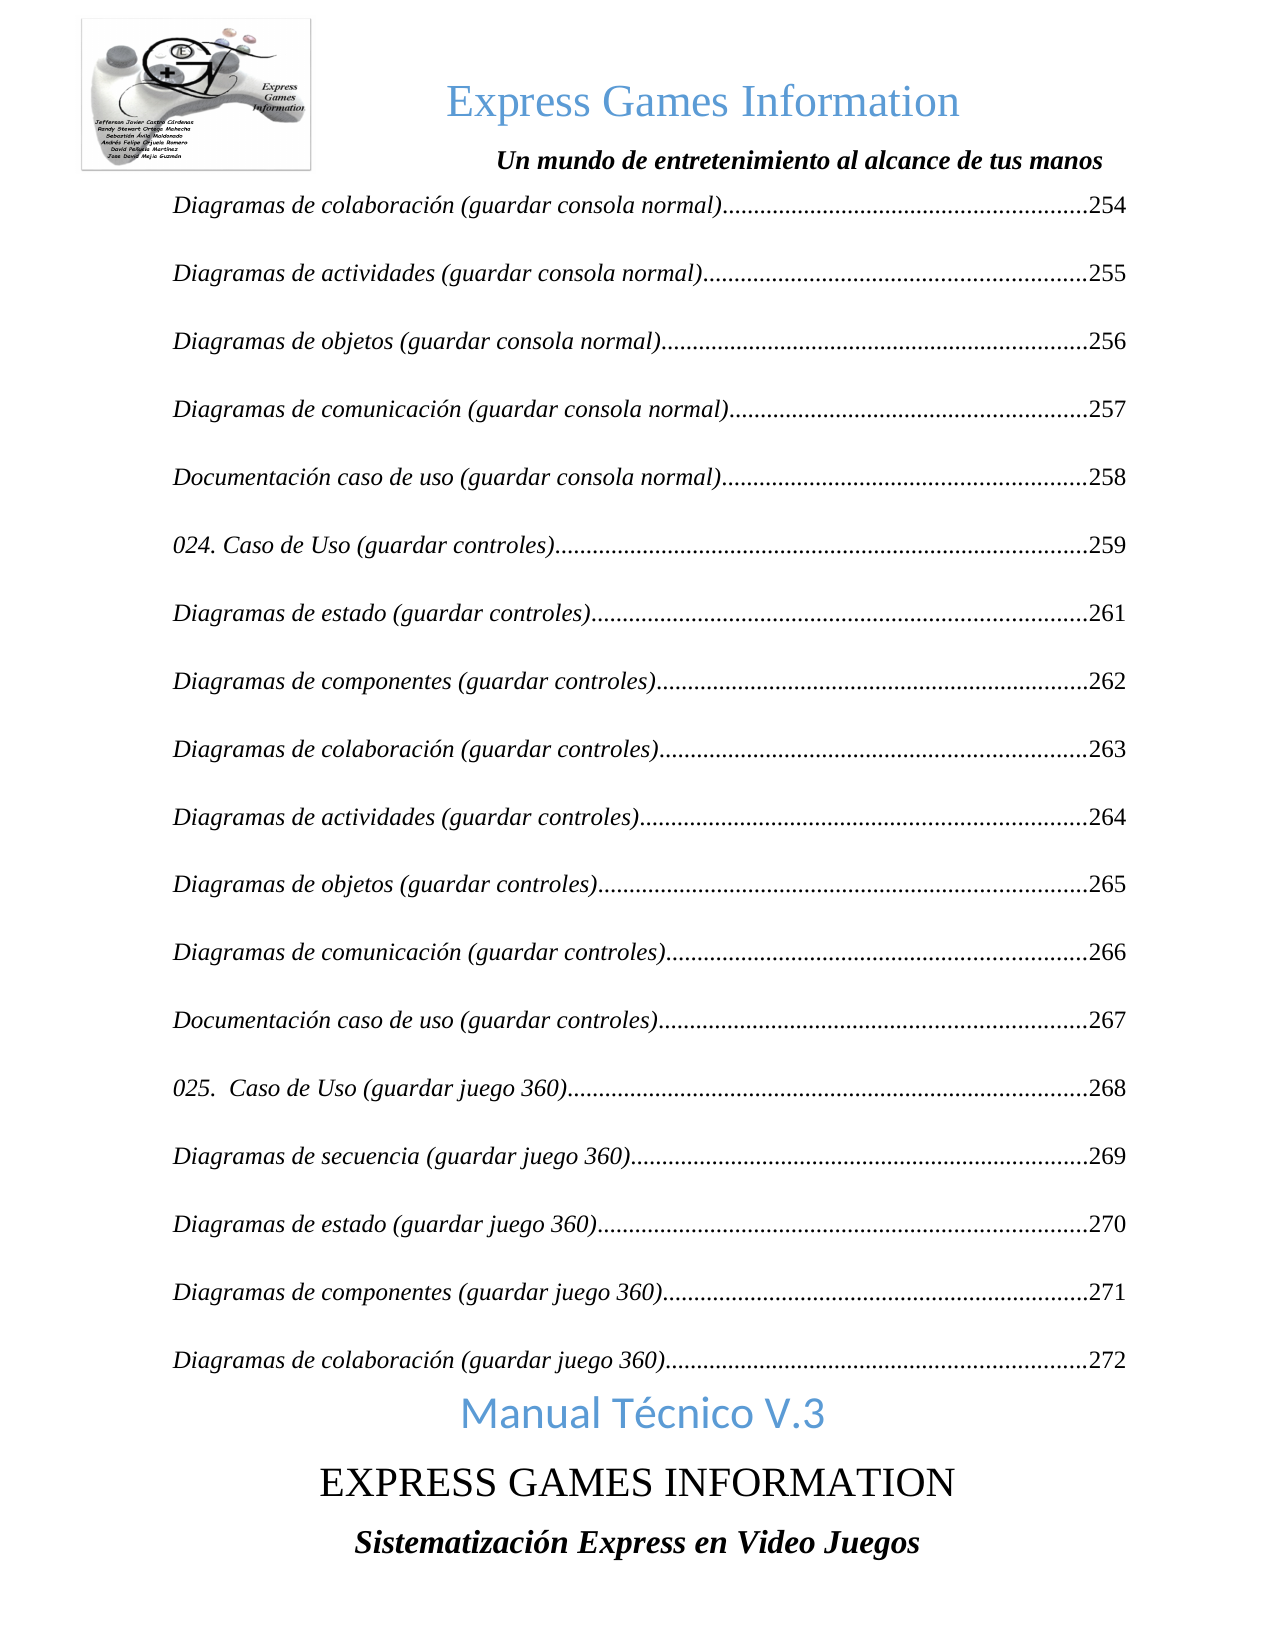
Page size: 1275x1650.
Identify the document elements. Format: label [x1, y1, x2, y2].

picture [75, 15, 316, 174]
